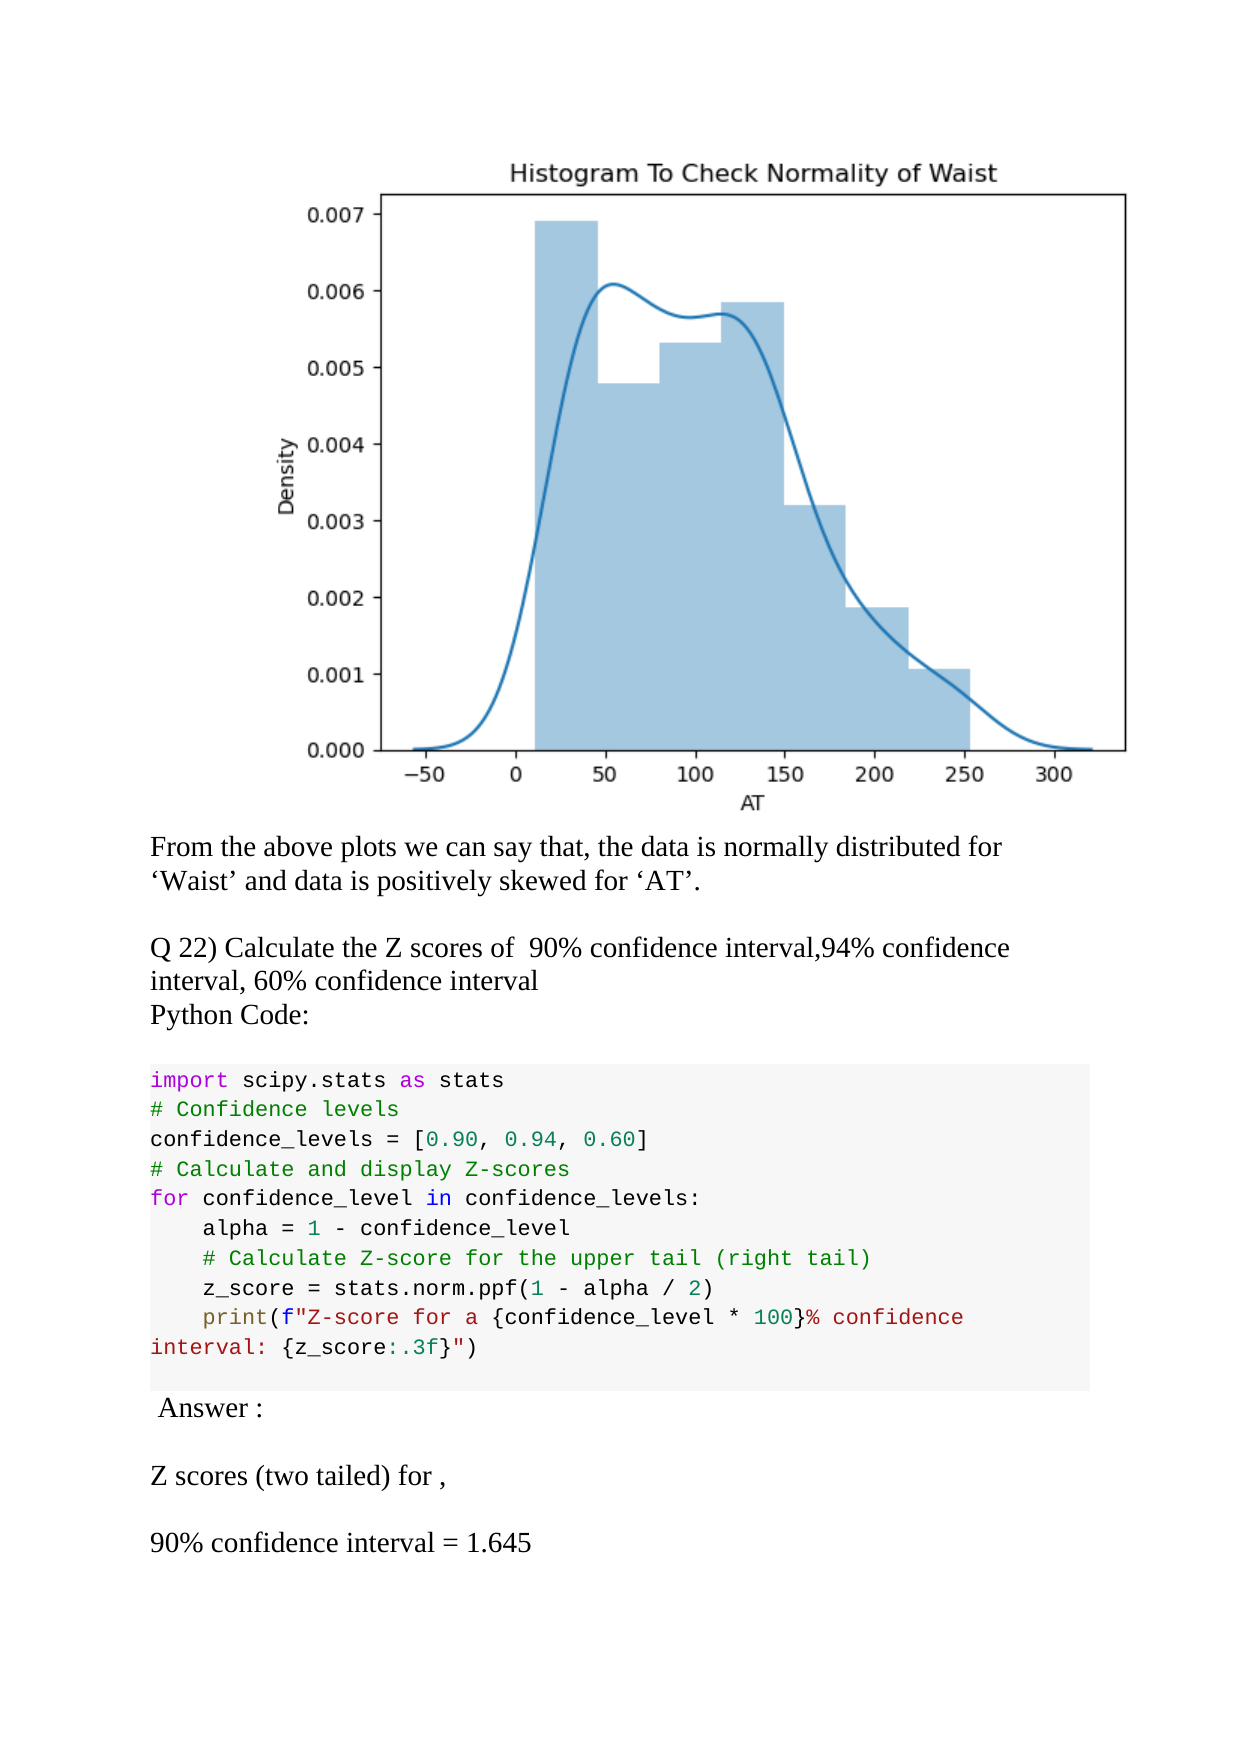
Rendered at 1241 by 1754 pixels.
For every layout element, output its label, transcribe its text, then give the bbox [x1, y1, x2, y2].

text Q 22) Calculate the Z scores of 90% confidence interval,94% confidence interval, 60% confidence interval [150, 930, 1090, 997]
text Python Code: [150, 997, 1090, 1030]
text # Confidence levels [150, 1094, 1090, 1123]
picture [262, 150, 1140, 830]
text Z scores (two tailed) for , [150, 1458, 1090, 1491]
text # Calculate and display Z-scores [150, 1153, 1090, 1183]
text From the above plots we can say that, the data is normally distributed for ‘Waist’ and data is positively skewed for ‘AT’. [150, 829, 1090, 896]
text Answer : [150, 1391, 1090, 1424]
text confidence_levels = [0.90, 0.94, 0.60] [150, 1123, 1090, 1153]
text alpha = 1 - confidence_level [150, 1212, 1090, 1242]
text import scipy.stats as stats [150, 1064, 1090, 1094]
text for confidence_level in confidence_levels: [150, 1183, 1090, 1212]
text 90% confidence interval = 1.645 [150, 1525, 1090, 1558]
text print(f"Z-score for a {confidence_level * 100}% confidence interval: {z_score:.3f}") [150, 1301, 1090, 1361]
text # Calculate Z-score for the upper tail (right tail) [150, 1242, 1090, 1272]
text z_score = stats.norm.ppf(1 - alpha / 2) [150, 1272, 1090, 1301]
